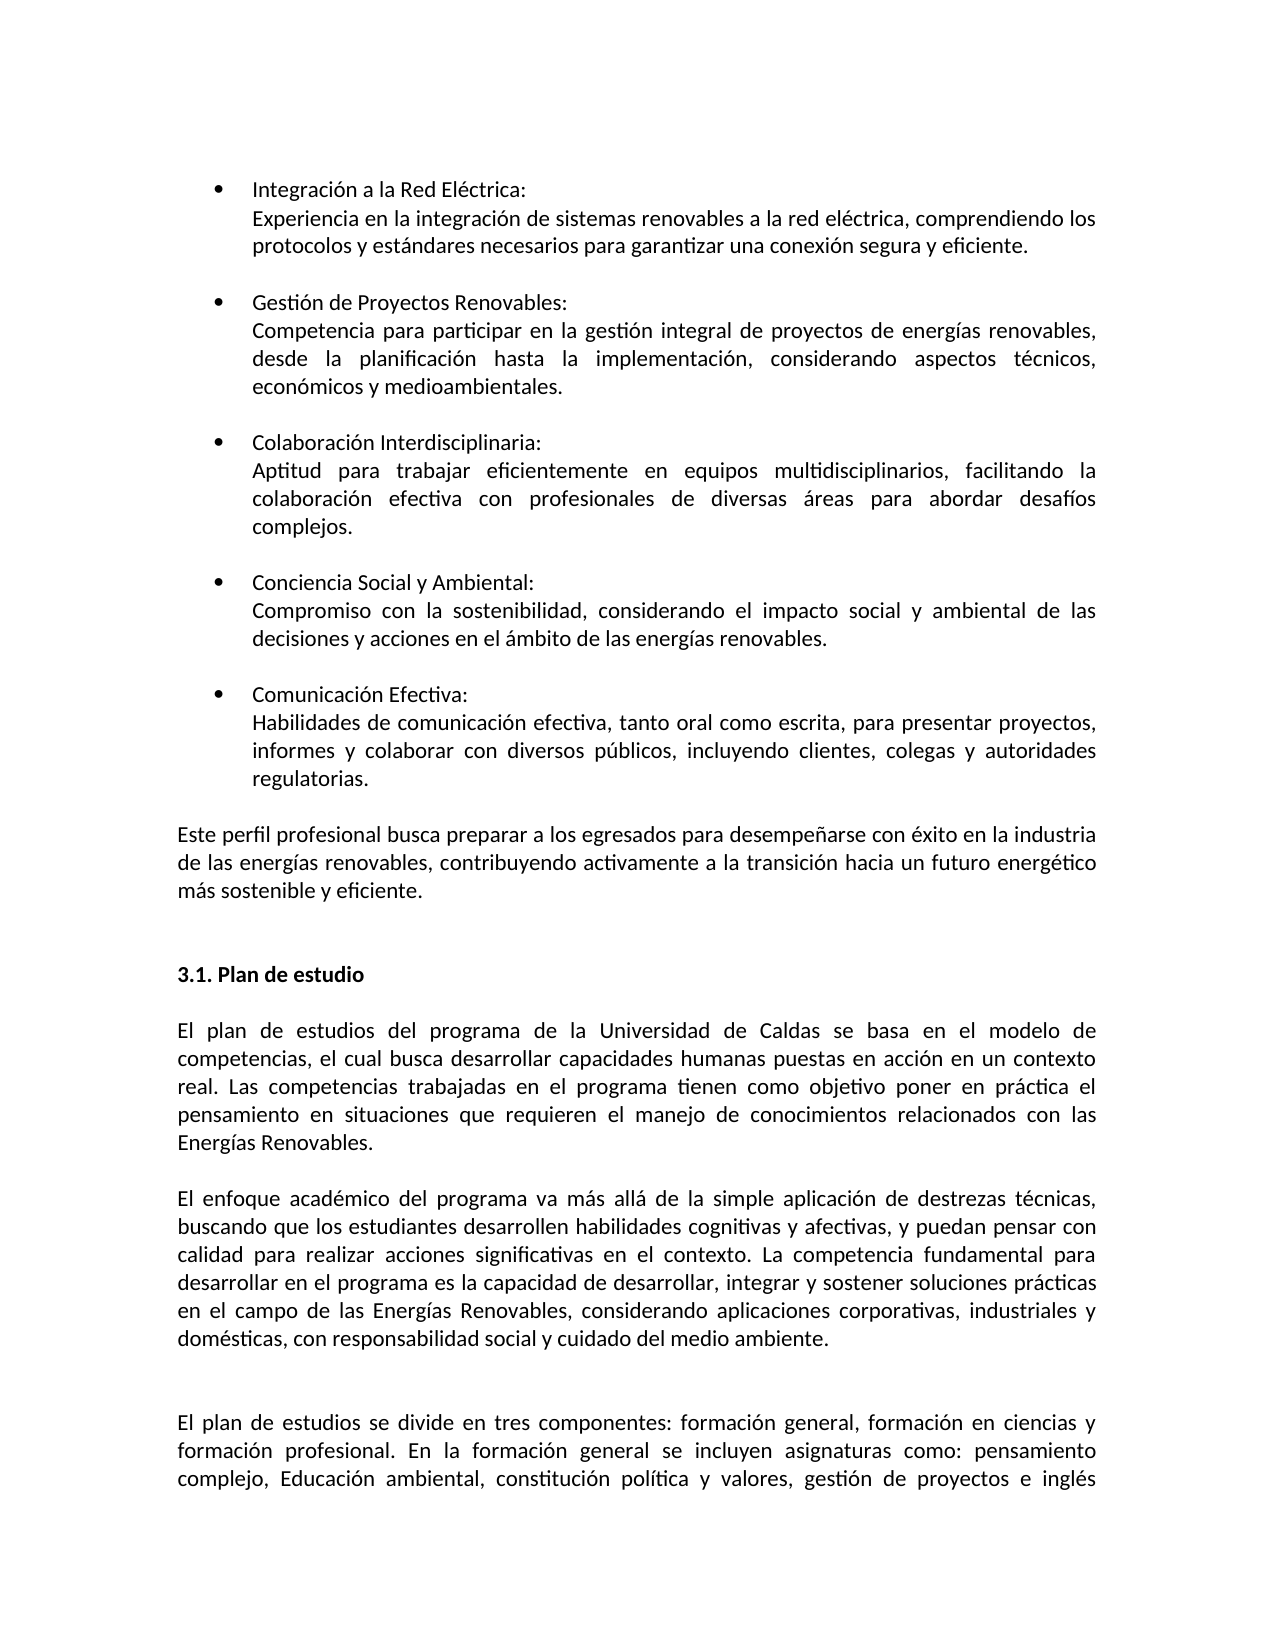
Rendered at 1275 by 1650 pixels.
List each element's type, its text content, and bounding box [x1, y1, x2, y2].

list Conciencia Social y Ambiental: [214, 568, 1098, 596]
list Comunicación Efectiva: [214, 680, 1098, 708]
text 3.1. Plan de estudio [177, 960, 1098, 988]
text Este perfil profesional busca preparar a los egresados para desempeñarse con éxito en la industria de las energías renovables, contribuyendo activamente a la transición hacia un futuro energético más sostenible y eficiente. [177, 820, 1098, 904]
list Integración a la Red Eléctrica: [214, 176, 1098, 204]
list Gestión de Proyectos Renovables: [214, 288, 1098, 316]
list Aptitud para trabajar eficientemente en equipos multidisciplinarios, facilitando la colaboración efectiva con profesionales de diversas áreas para abordar desafíos complejos. [252, 456, 1098, 540]
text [177, 1408, 1098, 1493]
list Experiencia en la integración de sistemas renovables a la red eléctrica, comprendiendo los protocolos y estándares necesarios para garantizar una conexión segura y eficiente. [252, 204, 1098, 260]
list Colaboración Interdisciplinaria: [214, 428, 1098, 456]
list Competencia para participar en la gestión integral de proyectos de energías renovables, desde la planificación hasta la implementación, considerando aspectos técnicos, económicos y medioambientales. [252, 316, 1098, 400]
list Habilidades de comunicación efectiva, tanto oral como escrita, para presentar proyectos, informes y colaborar con diversos públicos, incluyendo clientes, colegas y autoridades regulatorias. [252, 708, 1098, 792]
list Compromiso con la sostenibilidad, considerando el impacto social y ambiental de las decisiones y acciones en el ámbito de las energías renovables. [252, 596, 1098, 652]
text El plan de estudios del programa de la Universidad de Caldas se basa en el modelo de competencias, el cual busca desarrollar capacidades humanas puestas en acción en un contexto real. Las competencias trabajadas en el programa tienen como objetivo poner en práctica el pensamiento en situaciones que requieren el manejo de conocimientos relacionados con las Energías Renovables. [177, 1016, 1098, 1156]
text El enfoque académico del programa va más allá de la simple aplicación de destrezas técnicas, buscando que los estudiantes desarrollen habilidades cognitivas y afectivas, y puedan pensar con calidad para realizar acciones significativas en el contexto. La competencia fundamental para desarrollar en el programa es la capacidad de desarrollar, integrar y sostener soluciones prácticas en el campo de las Energías Renovables, considerando aplicaciones corporativas, industriales y domésticas, con responsabilidad social y cuidado del medio ambiente. [177, 1184, 1098, 1352]
